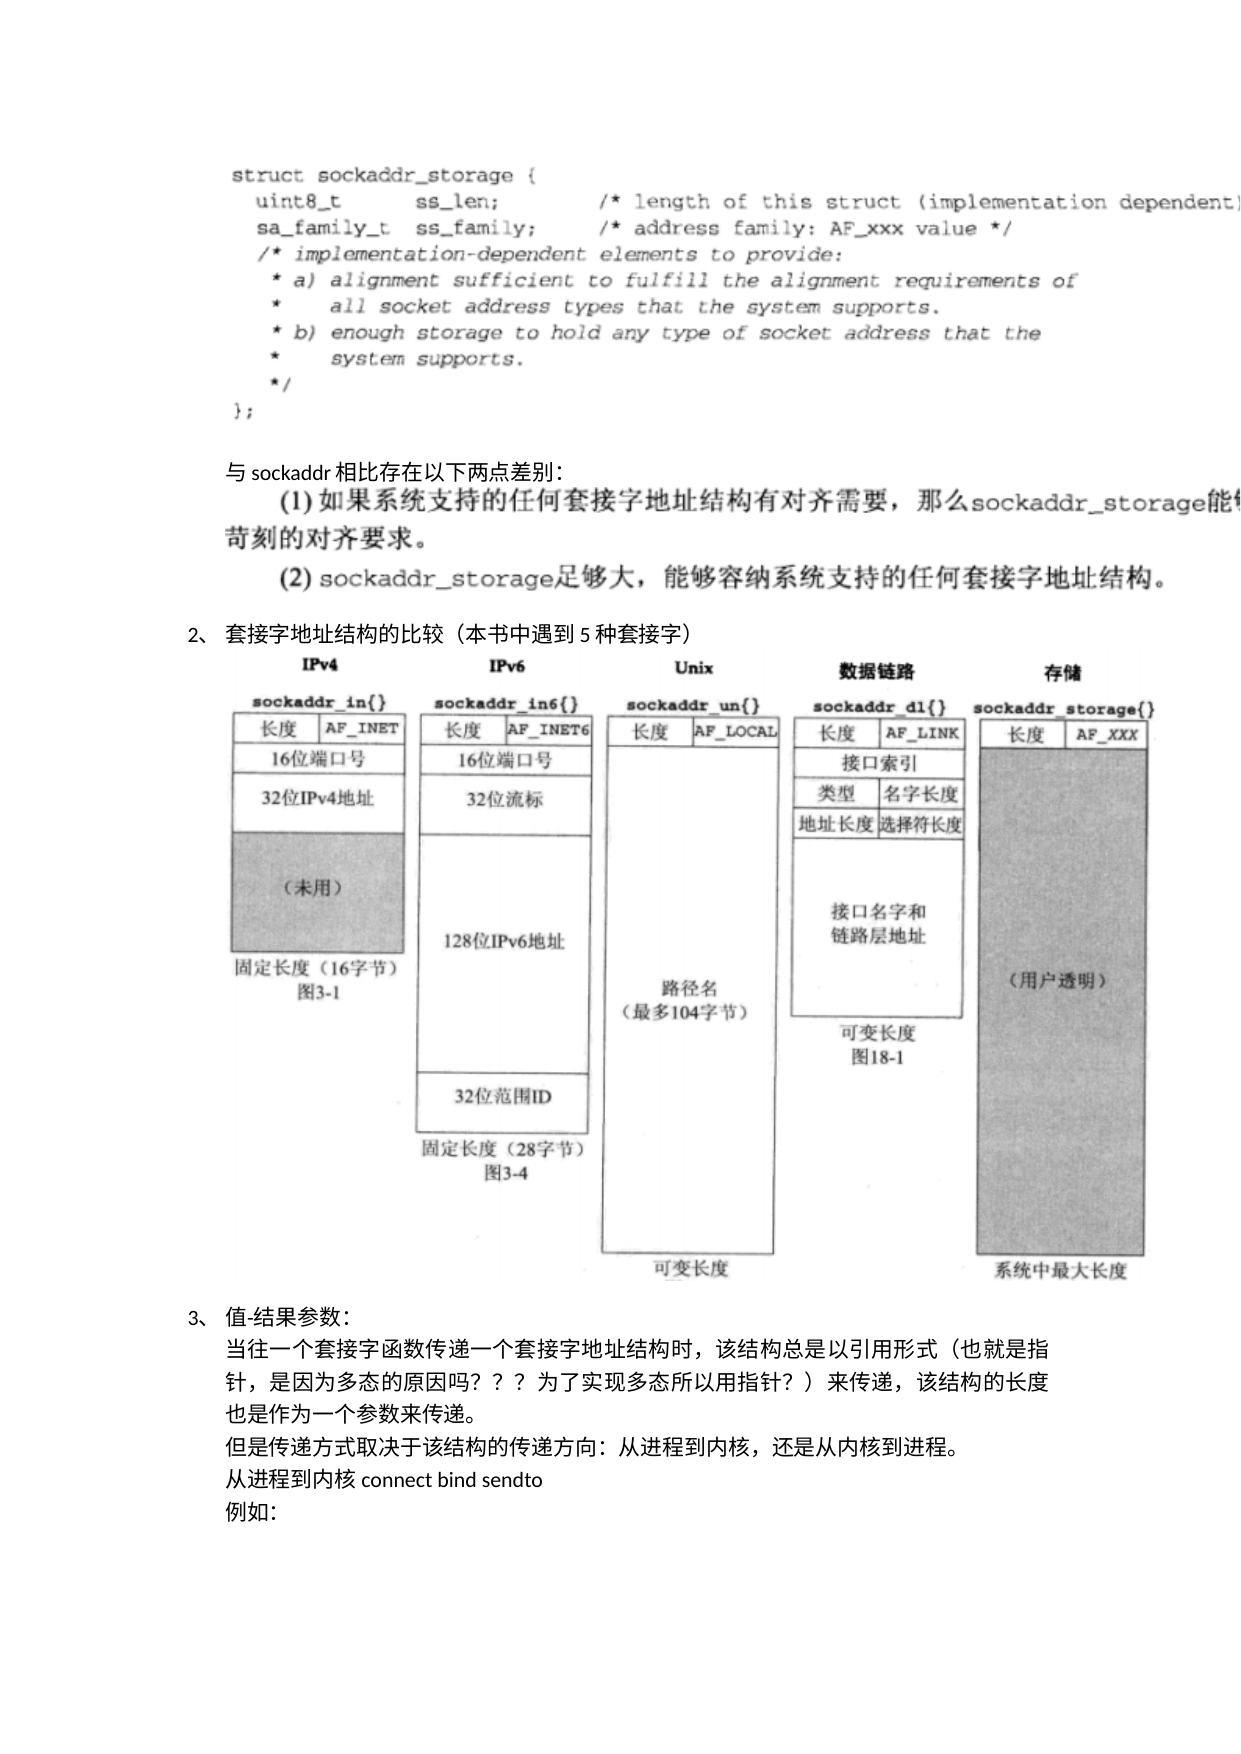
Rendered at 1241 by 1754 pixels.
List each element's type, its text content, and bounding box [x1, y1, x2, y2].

list 与sockaddr相比存在以下两点差别： [225, 454, 1053, 487]
list 当往一个套接字函数传递一个套接字地址结构时，该结构总是以引用形式（也就是指针，是因为多态的原因吗？？？为了实现多态所以用指针？）来传递，该结构的长度也是作为一个参数来传递。 [225, 1332, 1053, 1429]
list 套接字地址结构的比较（本书中遇到5种套接字） [187, 617, 1053, 649]
list 例如： [225, 1494, 1053, 1527]
list 从进程到内核 connect bind sendto [225, 1462, 1053, 1494]
list 但是传递方式取决于该结构的传递方向：从进程到内核，还是从内核到进程。 [225, 1429, 1053, 1462]
list 值-结果参数： [187, 1299, 1053, 1332]
